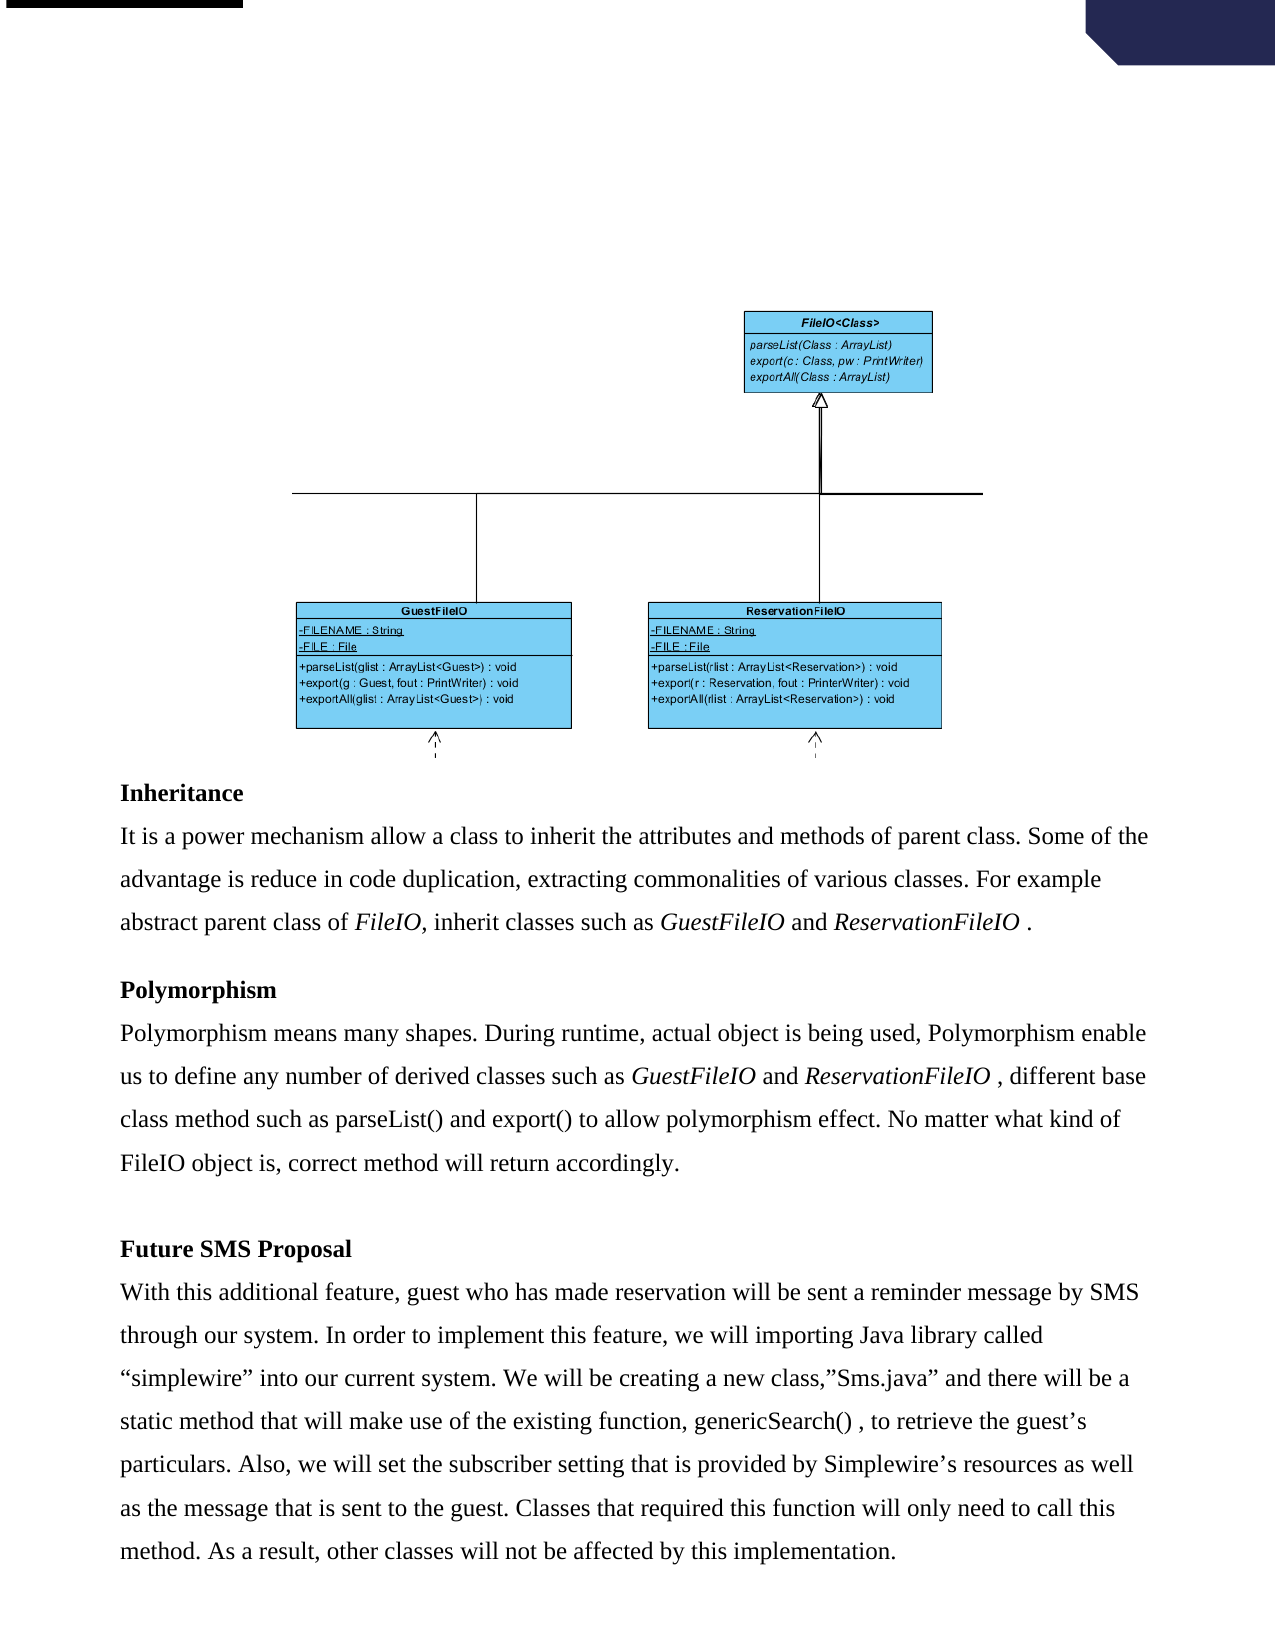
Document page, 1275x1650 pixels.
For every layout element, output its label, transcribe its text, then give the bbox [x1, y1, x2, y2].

text Future SMS Proposal [120, 1234, 1155, 1263]
text Polymorphism means many shapes. During runtime, actual object is being used, Polymorphism enable us to define any number of derived classes such as GuestFileIO and ReservationFileIO , different base class method such as parseList() and export() to allow polymorphism effect. No matter what kind of FileIO object is, correct method will return accordingly. [120, 1018, 1155, 1176]
subtitle Polymorphism [120, 975, 1155, 1004]
picture [292, 221, 983, 758]
text With this additional feature, guest who has made reservation will be sent a reminder message by SMS through our system. In order to implement this feature, we will importing Java library called “simplewire” into our current system. We will be creating a new class,”Sms.java” and there will be a static method that will make use of the existing function, genericSearch() , to retrieve the guest’s particulars. Also, we will set the subscriber setting that is provided by Simplewire’s resources as well as the message that is sent to the guest. Classes that required this function will only need to call this method. As a result, other classes will not be affected by this implementation. [120, 1277, 1155, 1564]
text It is a power mechanism allow a class to inherit the attributes and methods of parent class. Some of the advantage is reduce in code duplication, extracting commonalities of various classes. For example abstract parent class of FileIO, inherit classes such as GuestFileIO and ReservationFileIO . [120, 821, 1155, 936]
subtitle Inheritance [120, 778, 1155, 806]
